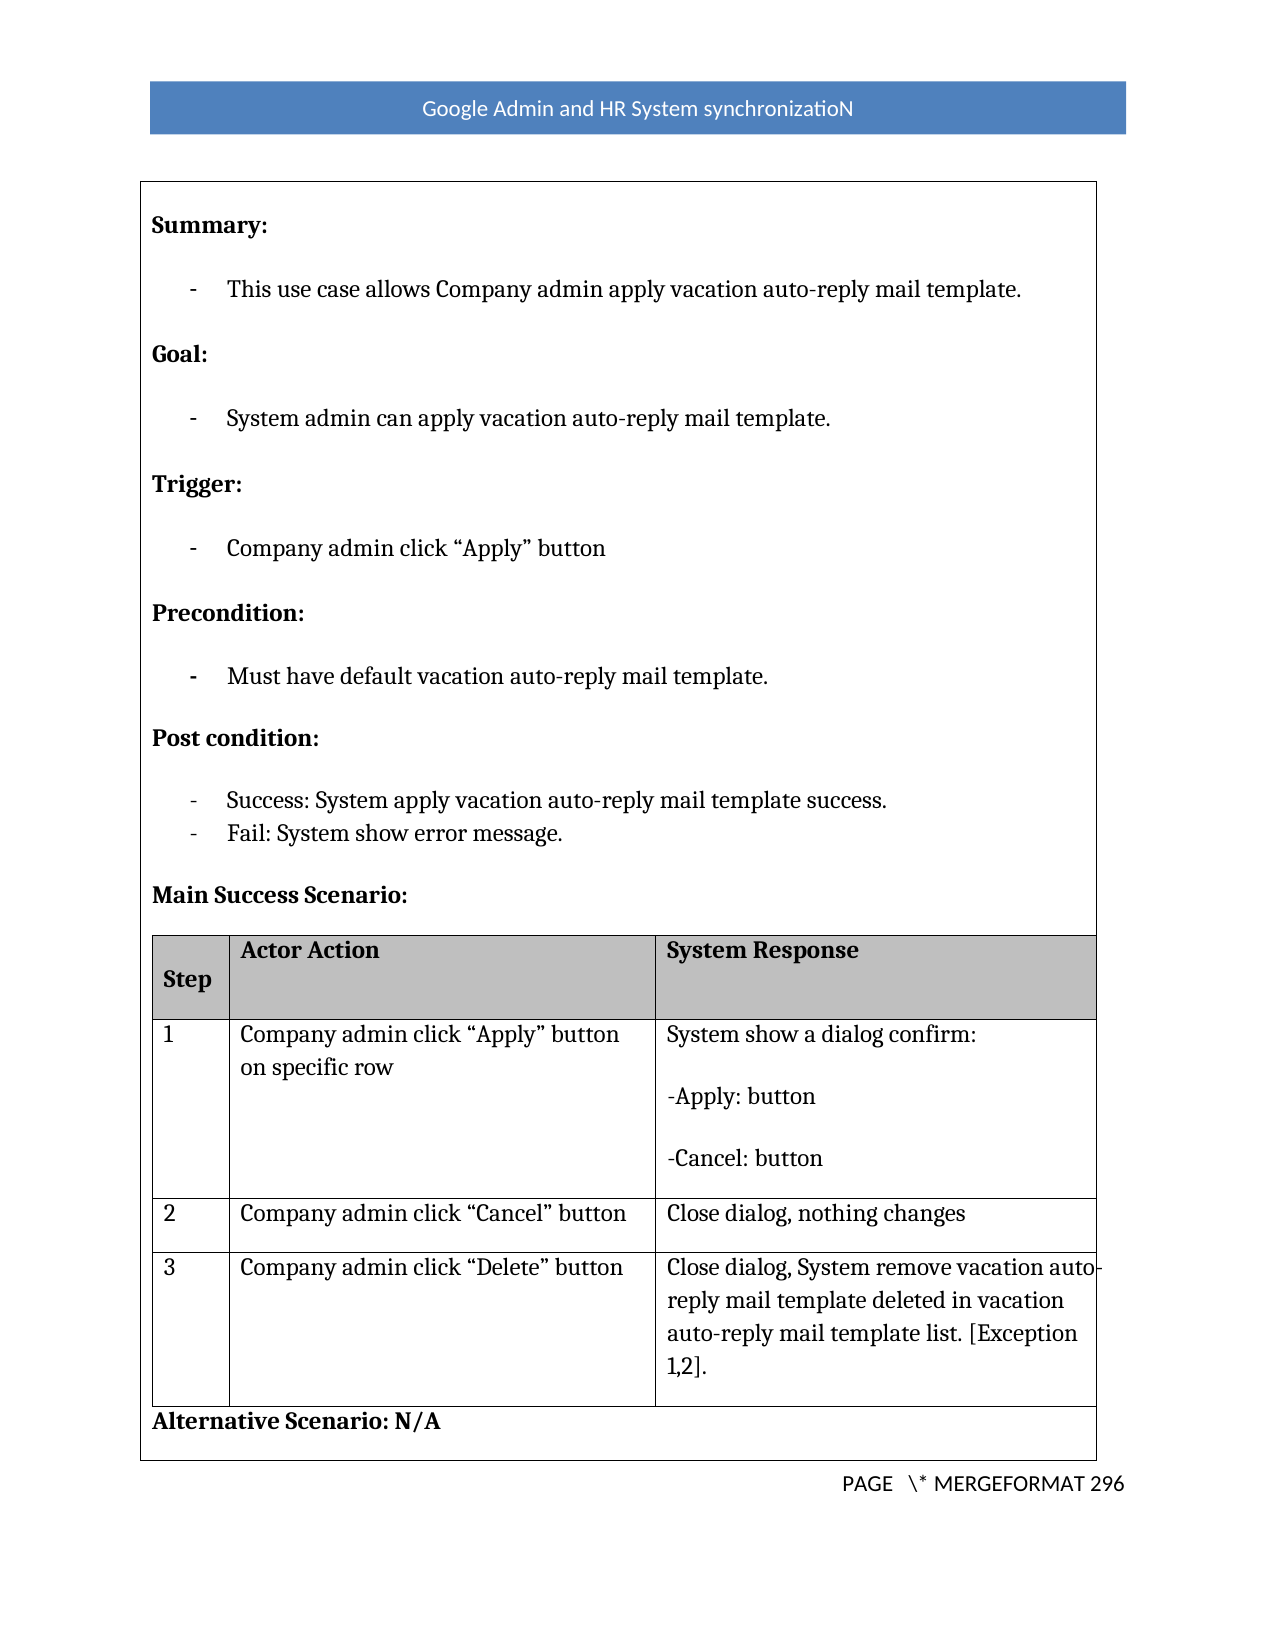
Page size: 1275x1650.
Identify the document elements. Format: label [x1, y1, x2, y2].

table_cell [141, 182, 1096, 1460]
